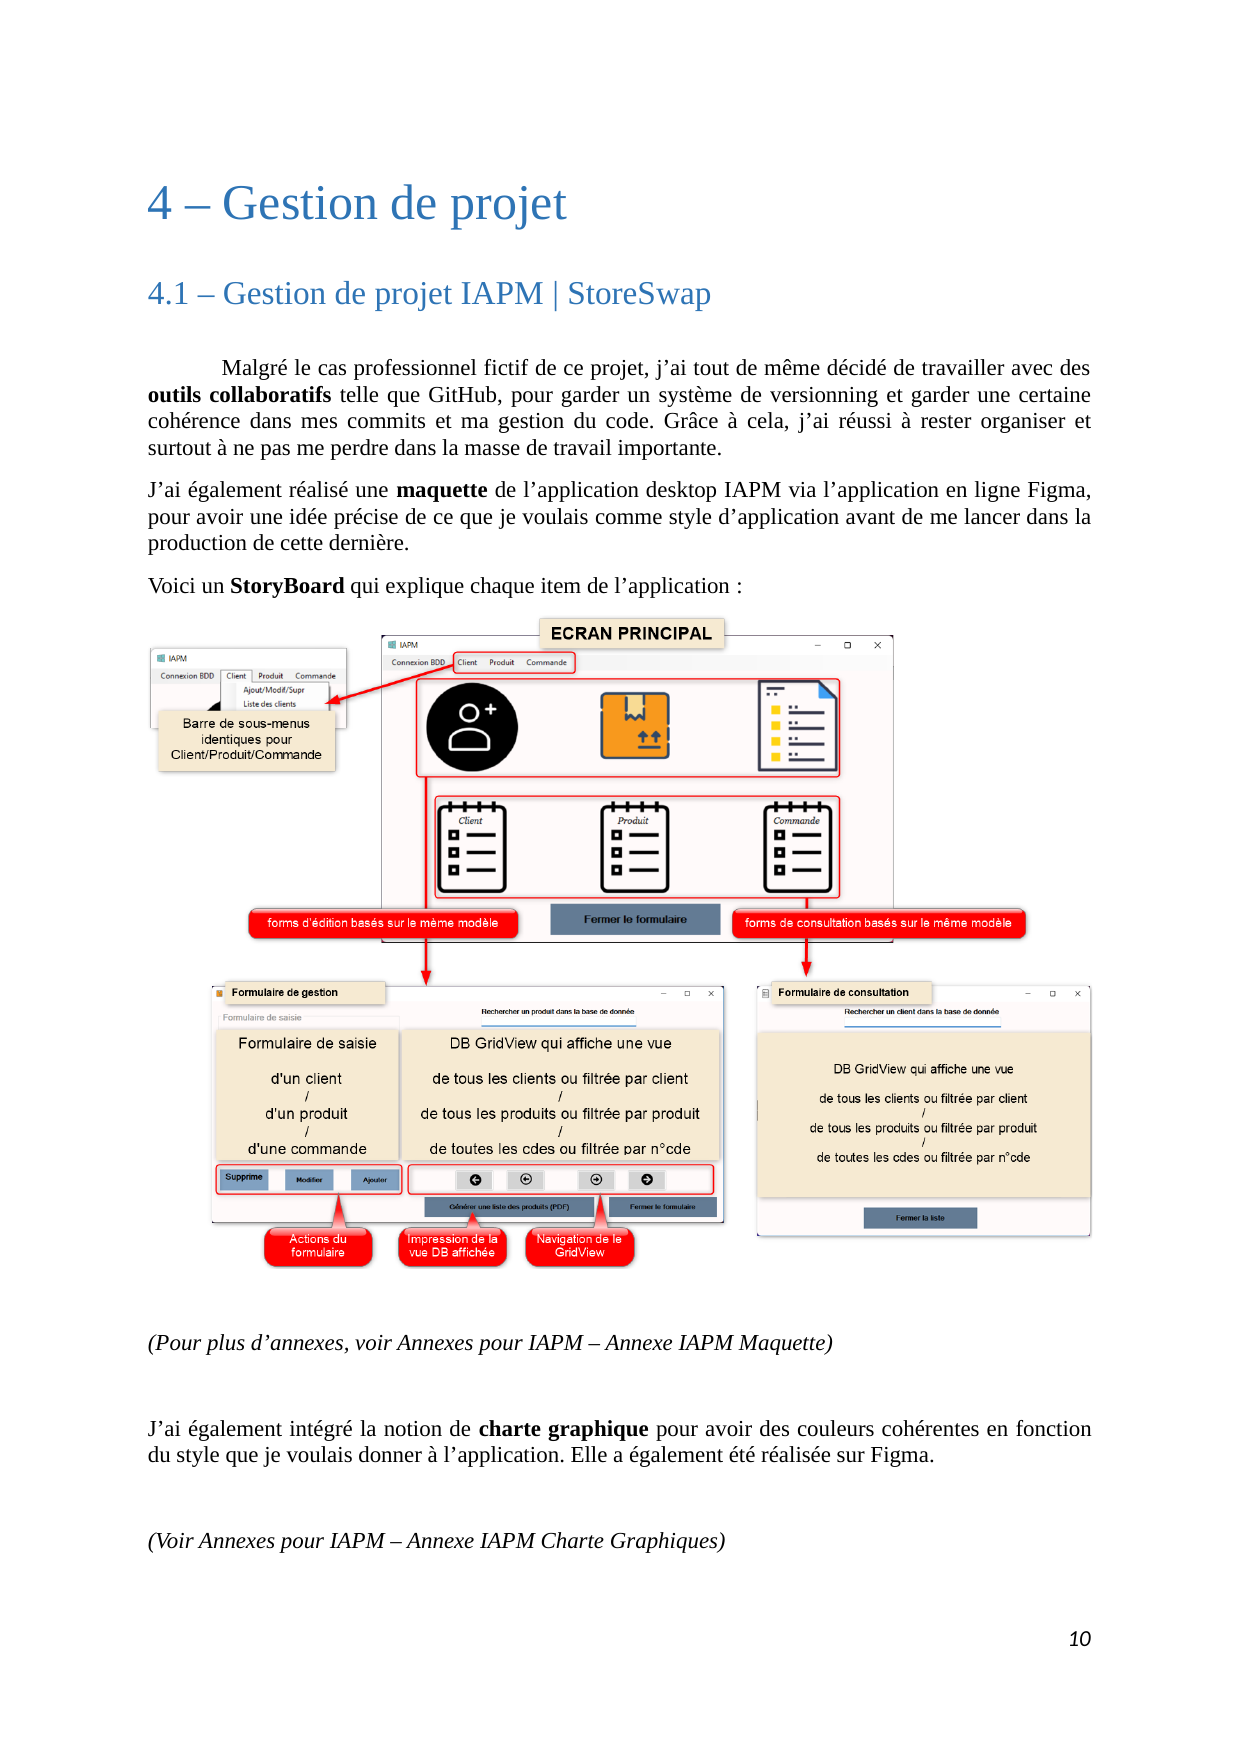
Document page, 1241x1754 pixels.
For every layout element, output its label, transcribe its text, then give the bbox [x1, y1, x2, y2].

text (Pour plus d’annexes, voir Annexes pour IAPM – Annexe IAPM Maquette) [148, 1329, 1093, 1355]
text Voici un StoryBoard qui explique chaque item de l’application : [148, 572, 1093, 599]
subtitle 4 – Gestion de projet [148, 173, 1093, 230]
text (Voir Annexes pour IAPM – Annexe IAPM Charte Graphiques) [148, 1527, 1093, 1553]
text Malgré le cas professionnel fictif de ce projet, j’ai tout de même décidé de travailler avec des outils collaboratifs telle que GitHub, pour garder un système de versionning et garder une certaine cohérence dans mes commits et ma gestion du code. Grâce à cela, j’ai réussi à rester organiser et surtout à ne pas me perdre dans la masse de travail importante. [148, 354, 1093, 460]
picture [147, 615, 1093, 1269]
text J’ai également intégré la notion de charte graphique pour avoir des couleurs cohérentes en fonction du style que je voulais donner à l’application. Elle a également été réalisée sur Figma. [148, 1415, 1093, 1467]
subtitle 4.1 – Gestion de projet IAPM | StoreSwap [148, 273, 1093, 311]
text J’ai également réalisé une maquette de l’application desktop IAPM via l’application en ligne Figma, pour avoir une idée précise de ce que je voulais comme style d’application avant de me lancer dans la production de cette dernière. [148, 477, 1093, 556]
